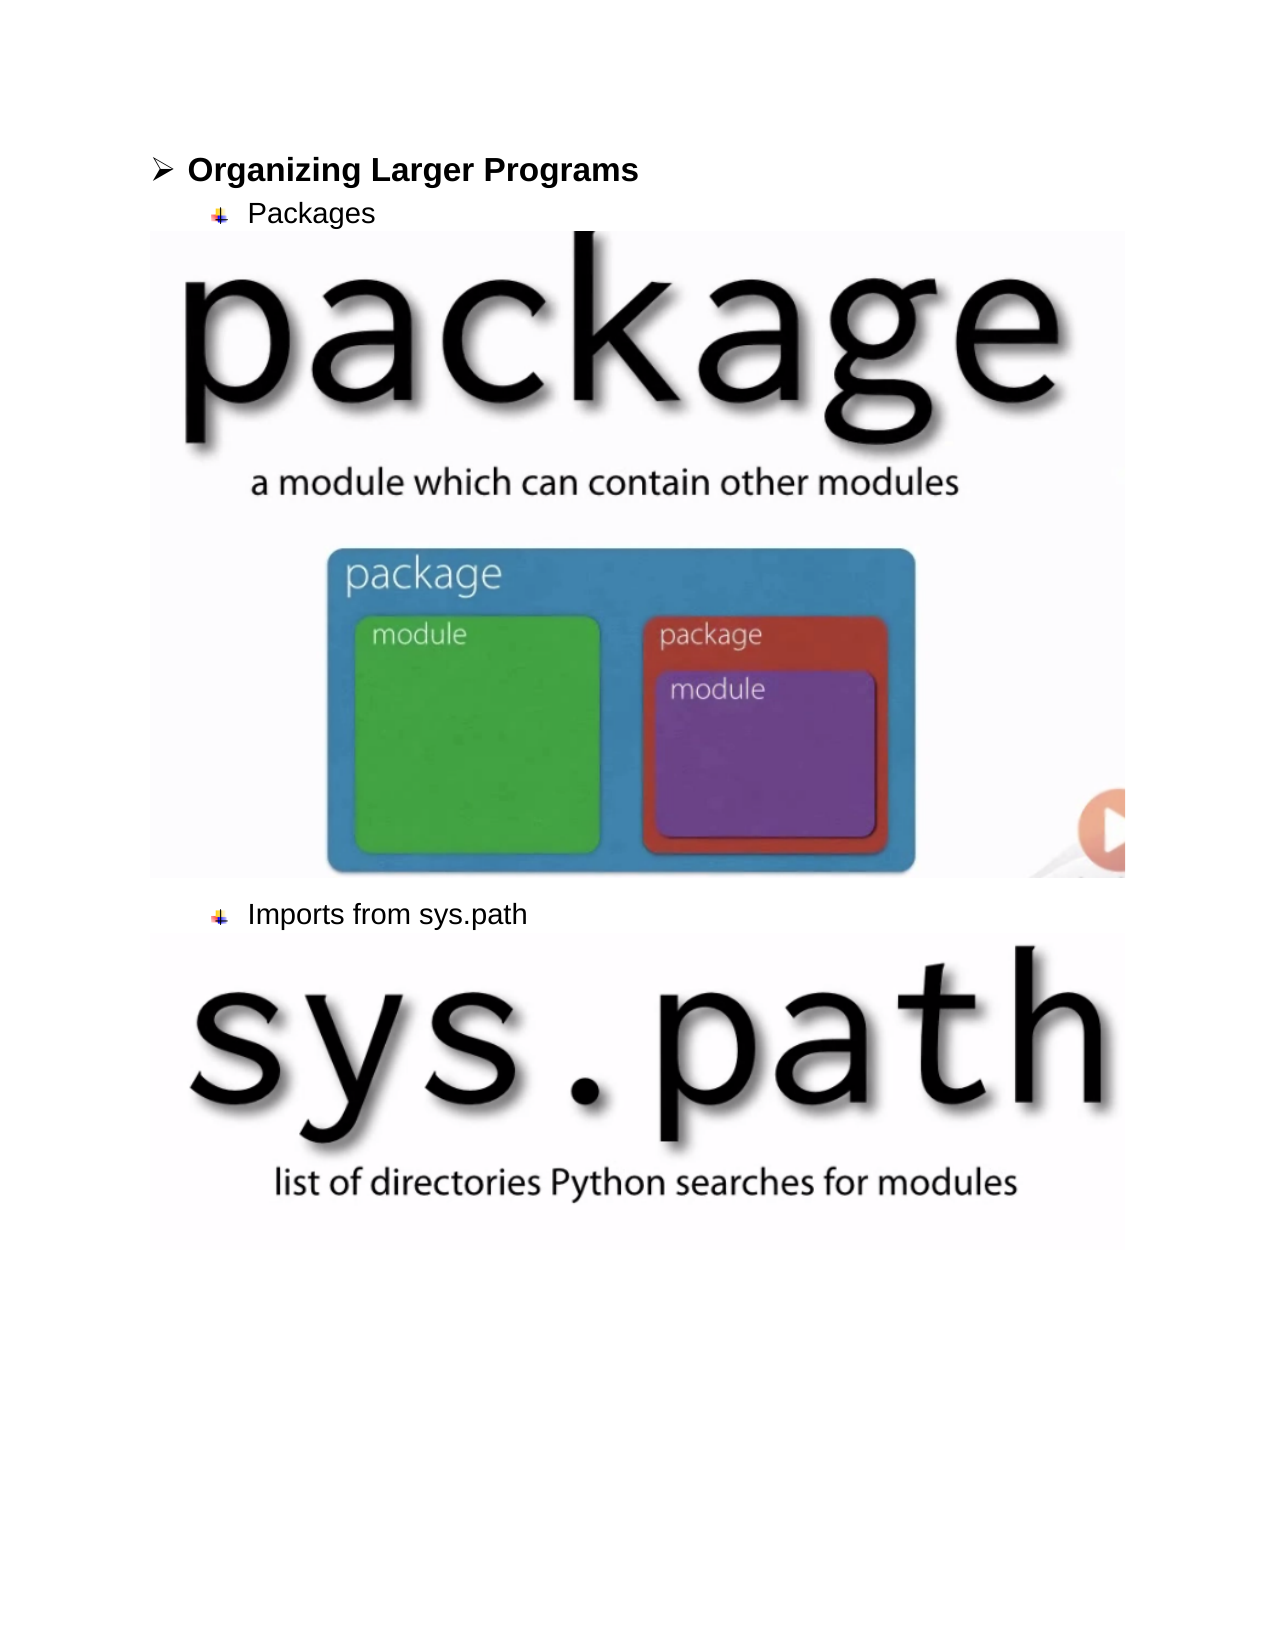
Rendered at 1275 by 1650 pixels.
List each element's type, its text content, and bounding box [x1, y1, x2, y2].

picture [211, 206, 228, 224]
picture [150, 933, 1125, 1250]
subtitle Imports from sys.path [210, 897, 1125, 931]
picture [211, 908, 228, 925]
subtitle Organizing Larger Programs [150, 150, 1125, 188]
picture [150, 231, 1125, 878]
subtitle Packages [210, 196, 1125, 229]
